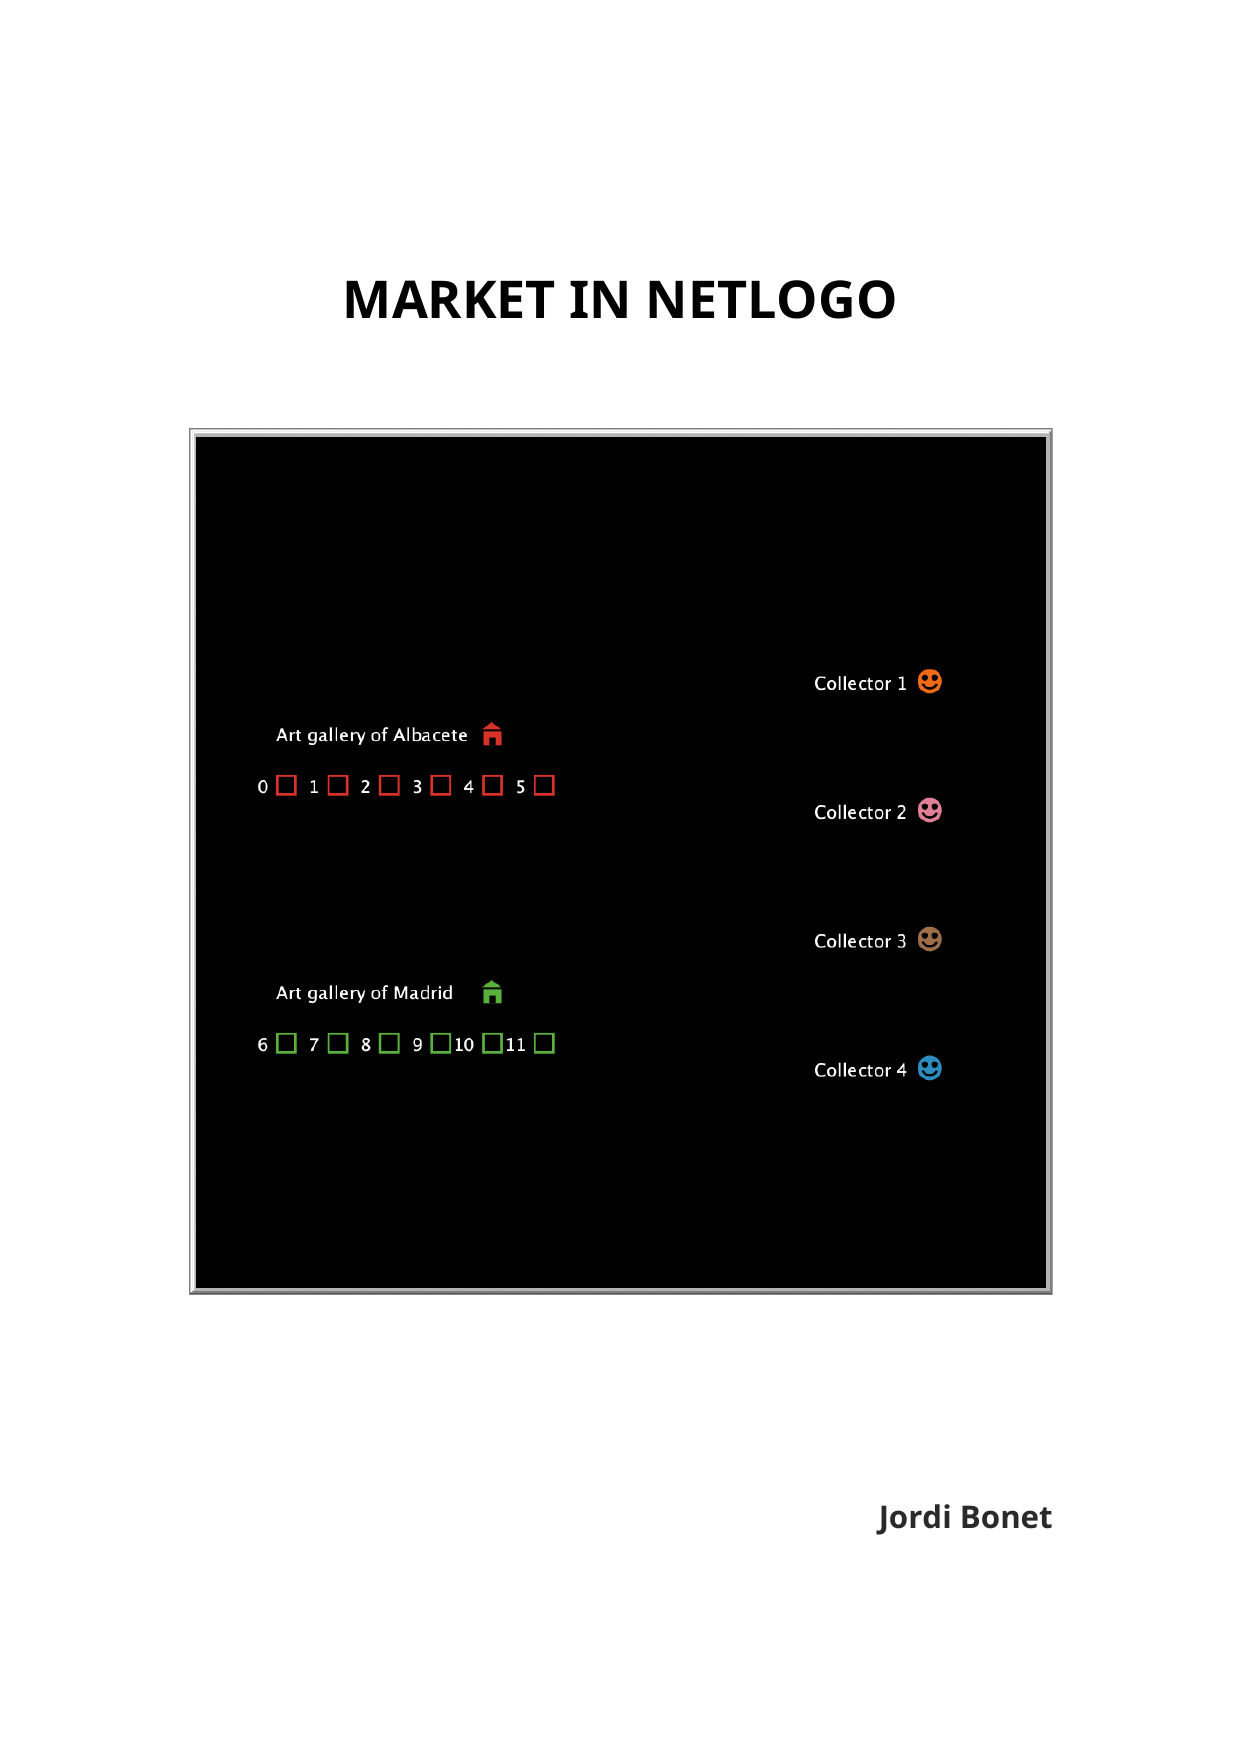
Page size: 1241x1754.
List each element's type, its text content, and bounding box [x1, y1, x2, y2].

text Jordi Bonet [187, 1495, 1053, 1538]
subtitle MARKET IN NETLOGO [187, 262, 1053, 333]
picture [187, 426, 1053, 1298]
